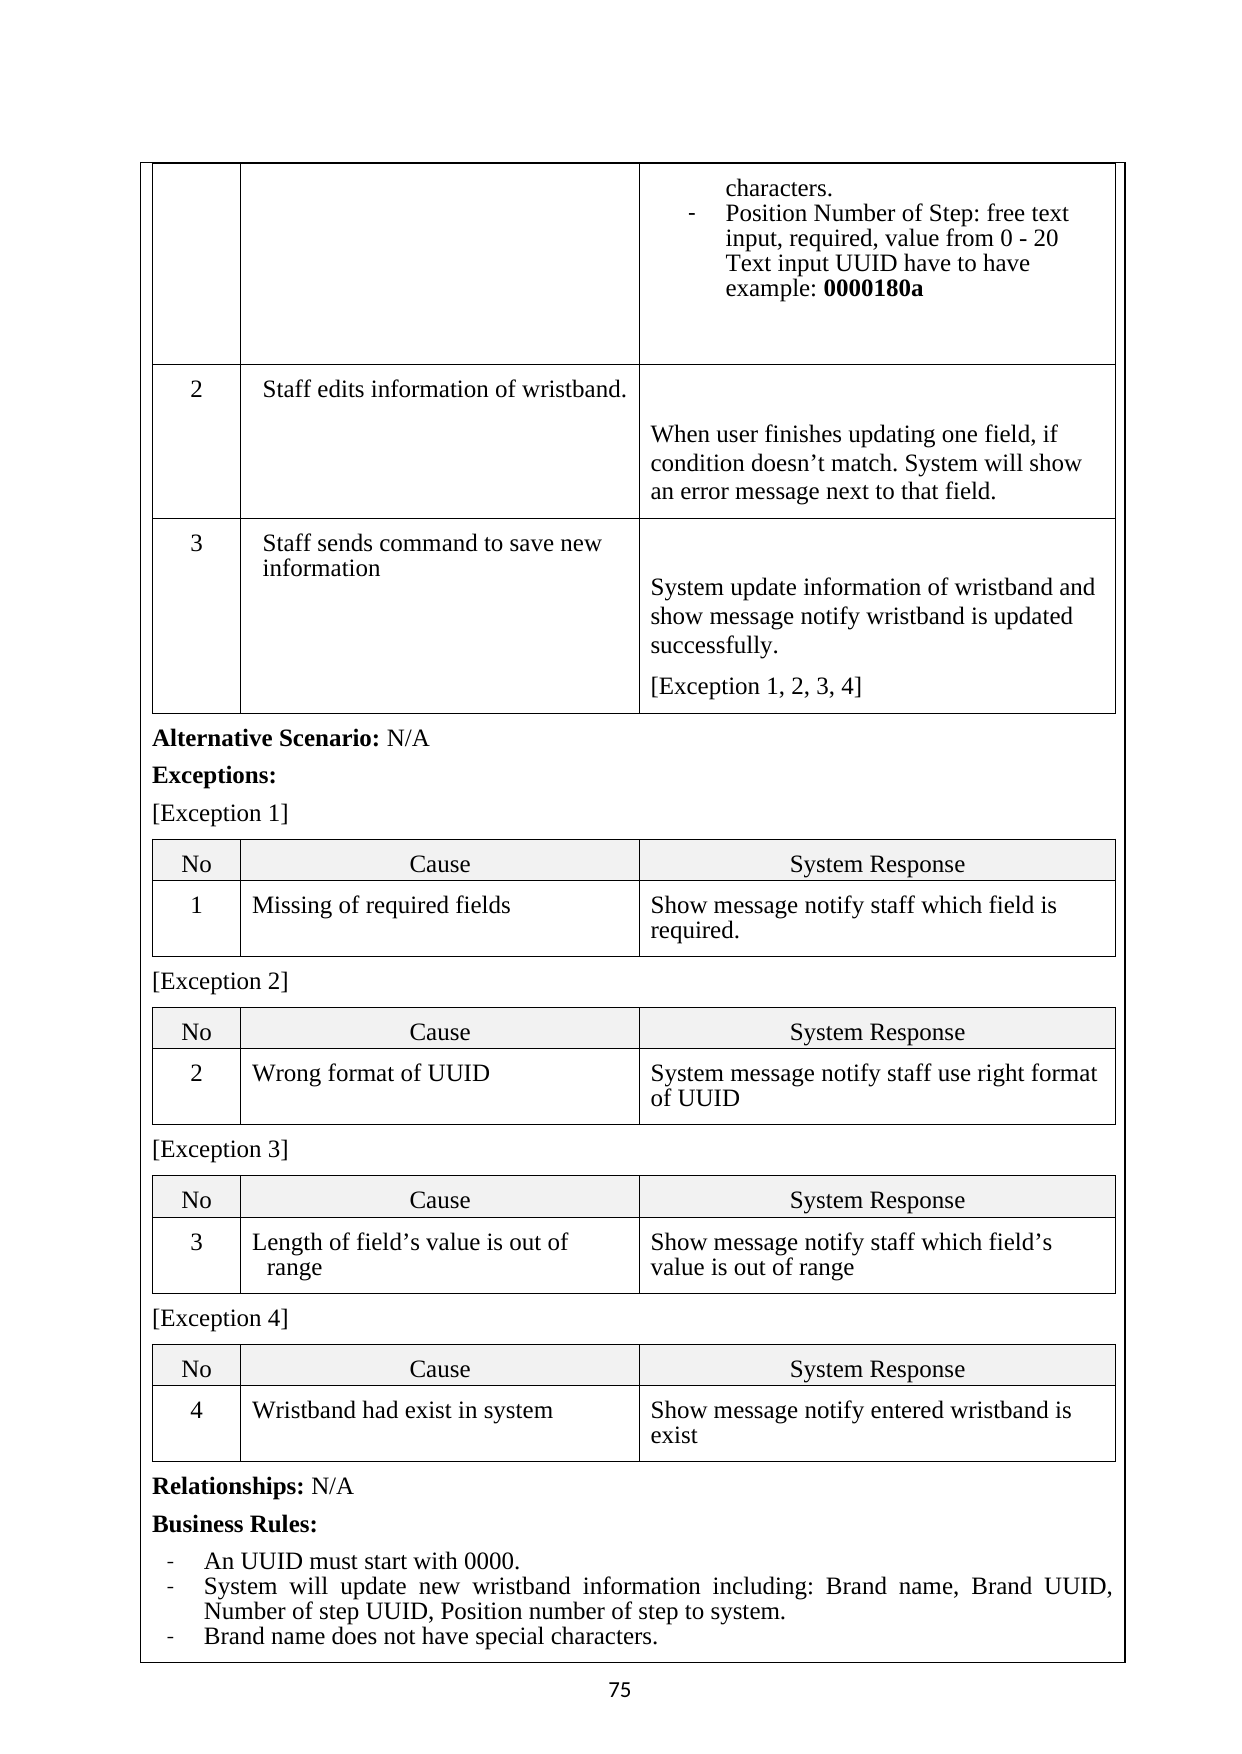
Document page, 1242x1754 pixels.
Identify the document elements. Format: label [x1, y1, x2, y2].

table_cell [141, 163, 1124, 1662]
